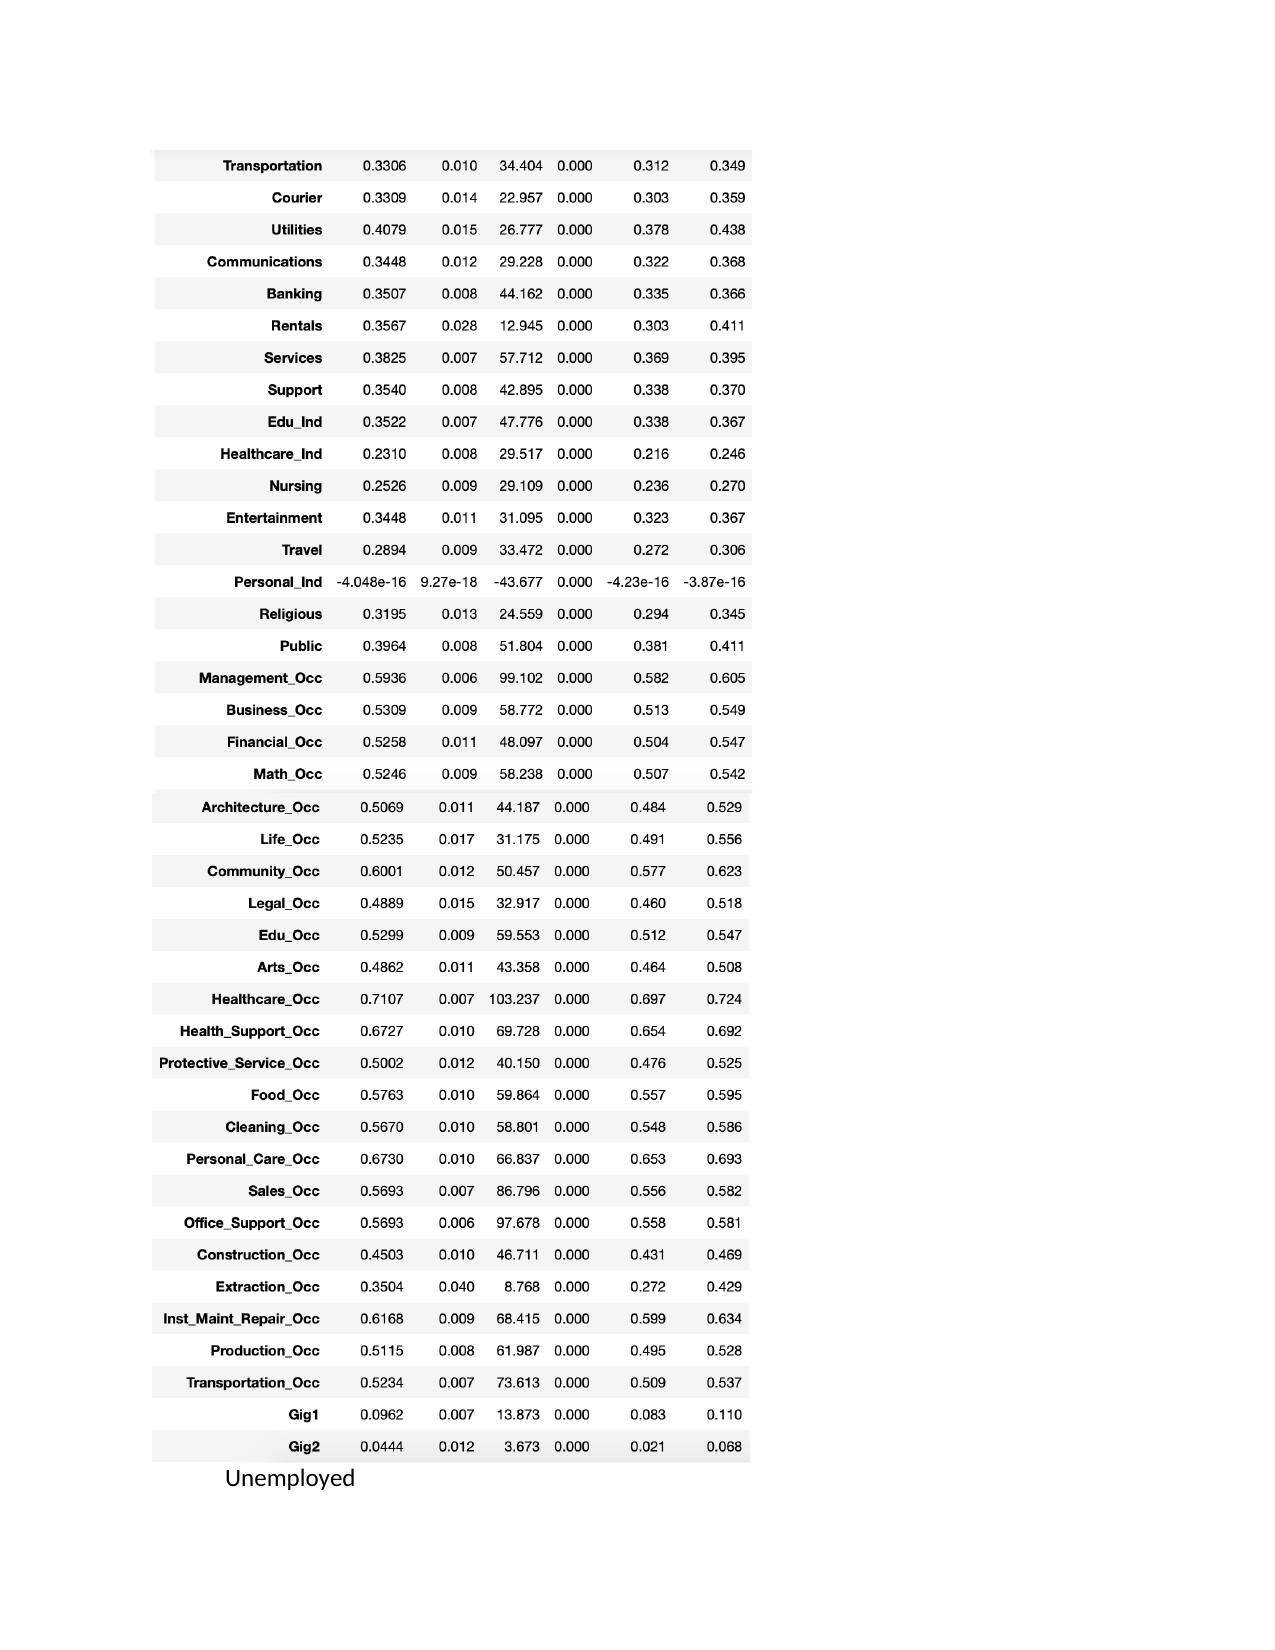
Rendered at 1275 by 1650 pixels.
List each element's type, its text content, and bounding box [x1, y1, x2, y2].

text Unemployed [150, 1462, 1125, 1493]
picture [150, 150, 753, 1463]
